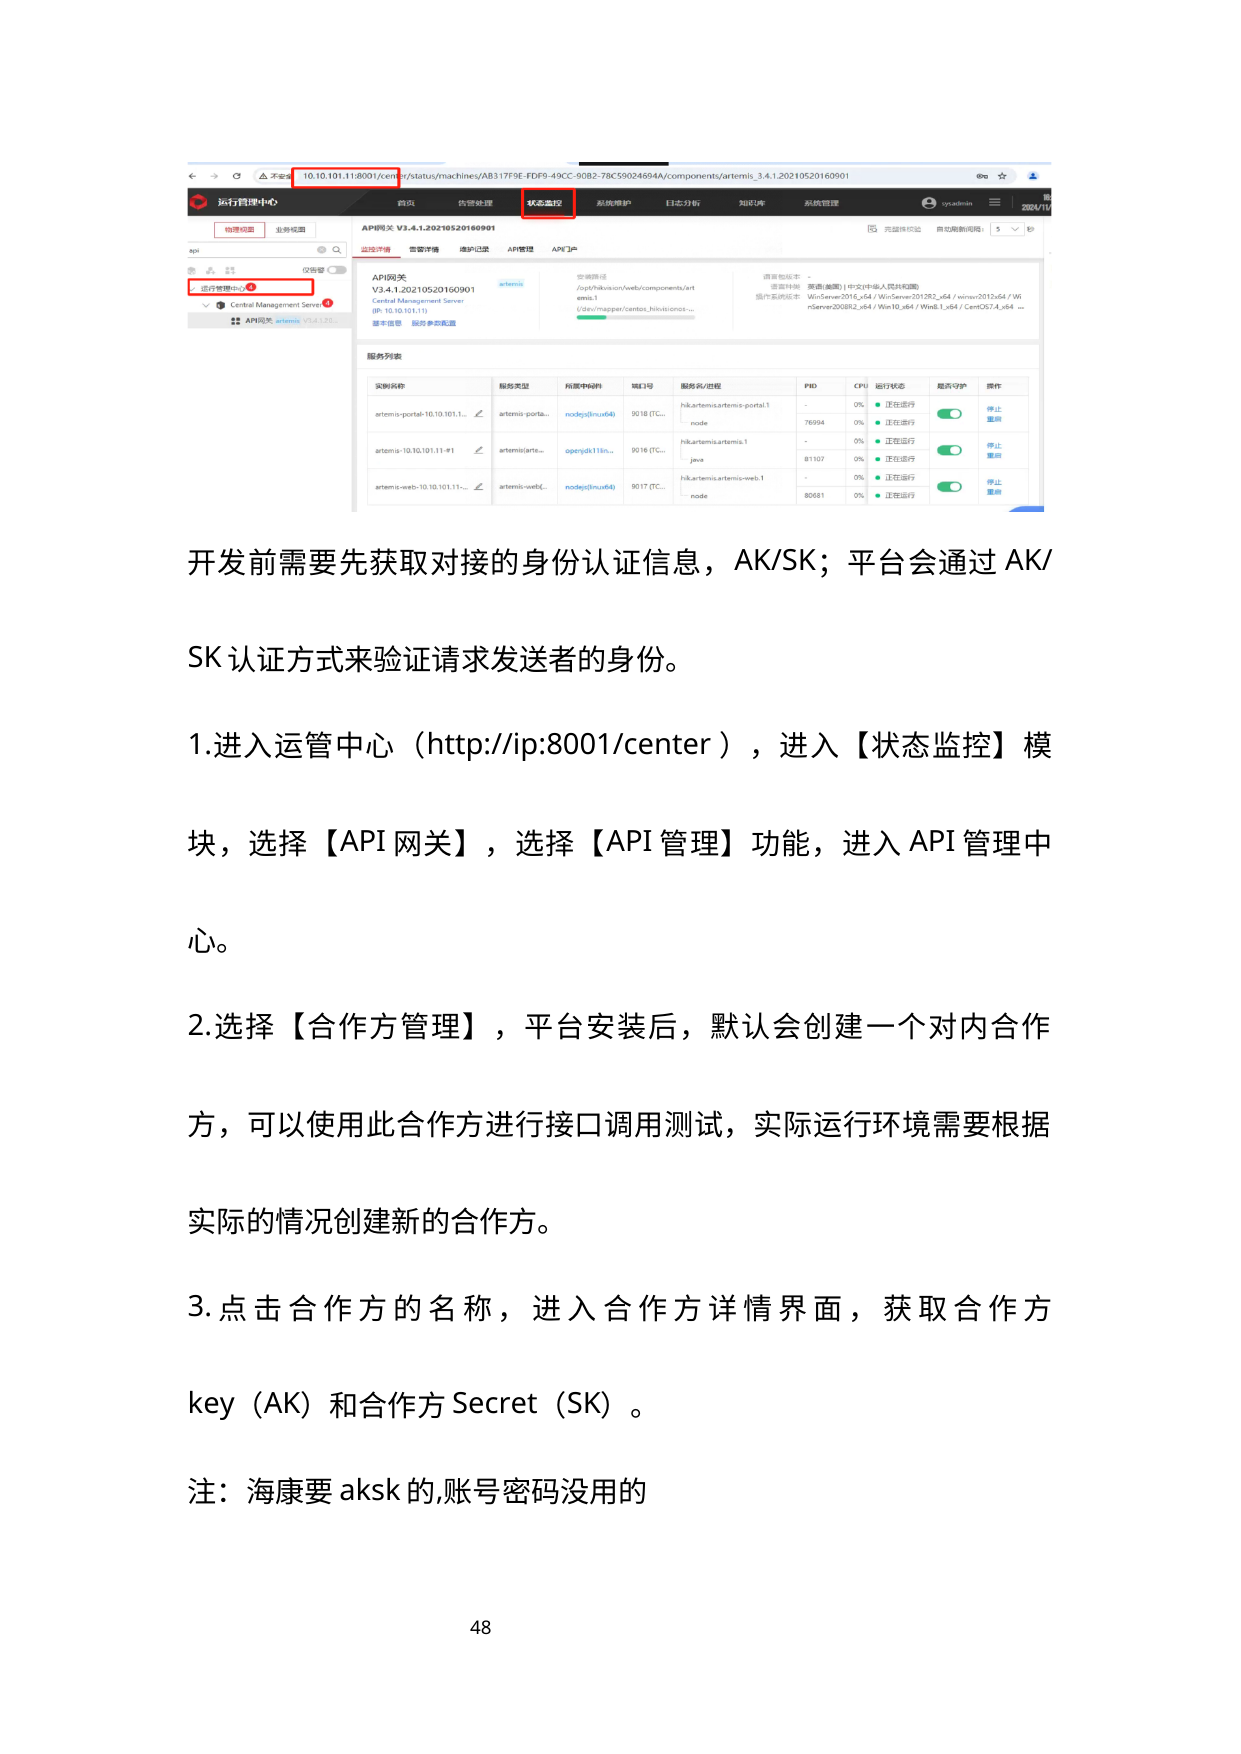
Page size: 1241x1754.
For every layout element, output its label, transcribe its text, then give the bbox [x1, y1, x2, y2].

list 开发前需要先获取对接的身份认证信息，AK/SK；平台会通过AK/SK认证方式来验证请求发送者的身份。 [187, 539, 1053, 702]
list 1.进入运管中心（http://ip:8001/center ），进入【状态监控】模块，选择【API网关】，选择【API管理】功能，进入API管理中心。 [187, 723, 1053, 983]
list 3.点击合作方的名称，进入合作方详情界面，获取合作方key（AK）和合作方Secret（SK）。 [187, 1285, 1053, 1448]
picture [187, 162, 1052, 512]
list 注：海康要aksk的,账号密码没用的 [187, 1469, 1053, 1534]
list 2.选择【合作方管理】，平台安装后，默认会创建一个对内合作方，可以使用此合作方进行接口调用测试，实际运行环境需要根据实际的情况创建新的合作方。 [187, 1004, 1053, 1264]
